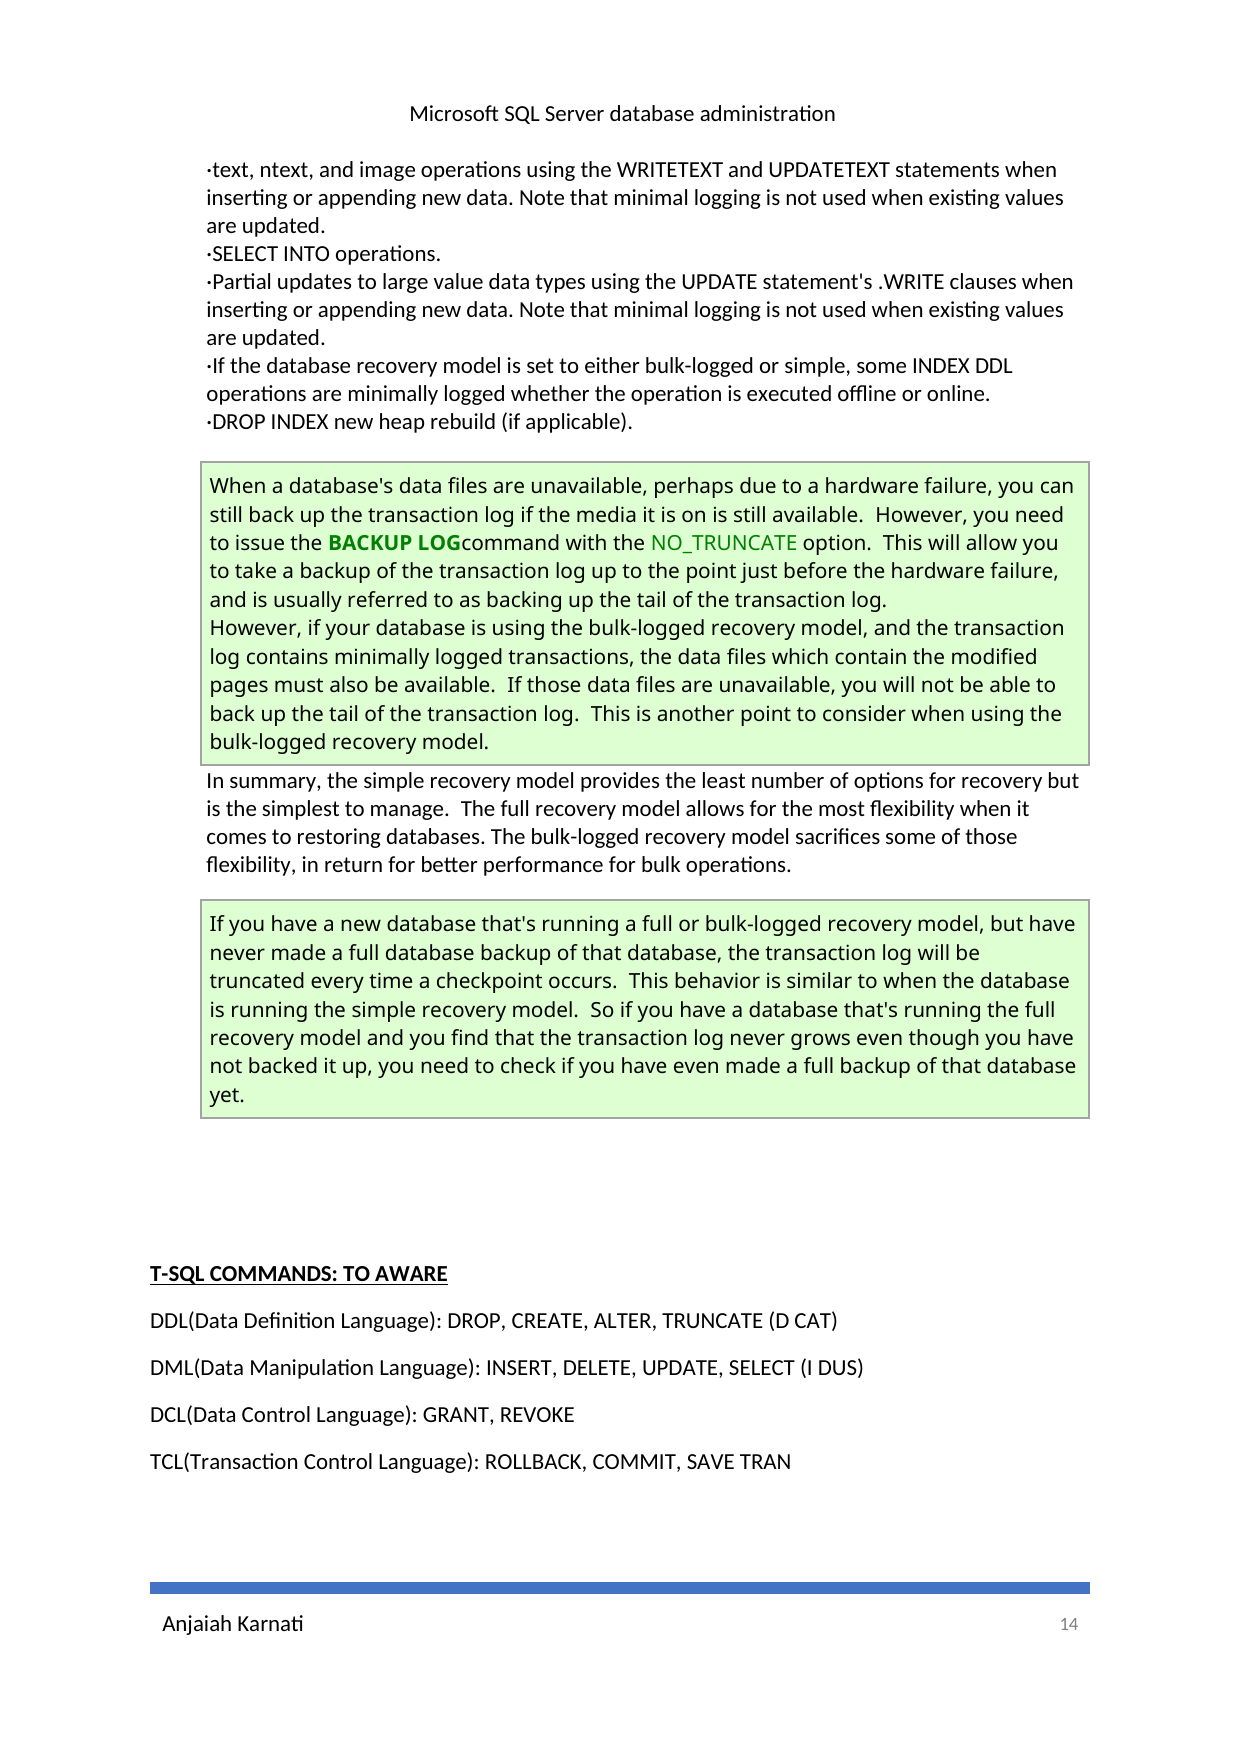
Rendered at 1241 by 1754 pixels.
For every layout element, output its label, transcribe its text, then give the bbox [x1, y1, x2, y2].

text DDL(Data Definition Language): DROP, CREATE, ALTER, TRUNCATE (D CAT) [150, 1306, 1090, 1334]
text ·Partial updates to large value data types using the UPDATE statement's .WRITE clauses when inserting or appending new data. Note that minimal logging is not used when existing values are updated. [206, 267, 1090, 351]
text DML(Data Manipulation Language): INSERT, DELETE, UPDATE, SELECT (I DUS) [150, 1353, 1090, 1381]
table_header If you have a new database that's running a full or bulk-logged recovery model, but have never made a full database backup of that database, the transaction log will be truncated every time a checkpoint occurs. This behavior is similar to when the database is running the simple recovery model. So if you have a database that's running the full recovery model and you find that the transaction log never grows even though you have not backed it up, you need to check if you have even made a full backup of that database yet. [202, 901, 1088, 1117]
text T-SQL COMMANDS: TO AWARE [150, 1259, 1090, 1287]
text DCL(Data Control Language): GRANT, REVOKE [150, 1400, 1090, 1428]
text TCL(Transaction Control Language): ROLLBACK, COMMIT, SAVE TRAN [150, 1447, 1090, 1475]
text In summary, the simple recovery model provides the least number of options for recovery but is the simplest to manage. The full recovery model allows for the most flexibility when it comes to restoring databases. The bulk-logged recovery model sacrifices some of those flexibility, in return for better performance for bulk operations. [206, 766, 1090, 878]
text ·SELECT INTO operations. [206, 239, 1090, 267]
table_header When a database's data files are unavailable, perhaps due to a hardware failure, you can still back up the transaction log if the media it is on is still available. However, you need to issue the BACKUP LOGcommand with the NO_TRUNCATE option. This will allow you to take a backup of the transaction log up to the point just before the hardware failure, and is usually referred to as backing up the tail of the transaction log. However, if your database is using the bulk-logged recovery model, and the transaction log contains minimally logged transactions, the data files which contain the modified pages must also be available. If those data files are unavailable, you will not be able to back up the tail of the transaction log. This is another point to consider when using the bulk-logged recovery model. [202, 463, 1088, 764]
text ·text, ntext, and image operations using the WRITETEXT and UPDATETEXT statements when inserting or appending new data. Note that minimal logging is not used when existing values are updated. [206, 155, 1090, 239]
text ·If the database recovery model is set to either bulk-logged or simple, some INDEX DDL operations are minimally logged whether the operation is executed offline or online. [206, 351, 1090, 407]
text ·DROP INDEX new heap rebuild (if applicable). [206, 407, 1090, 435]
